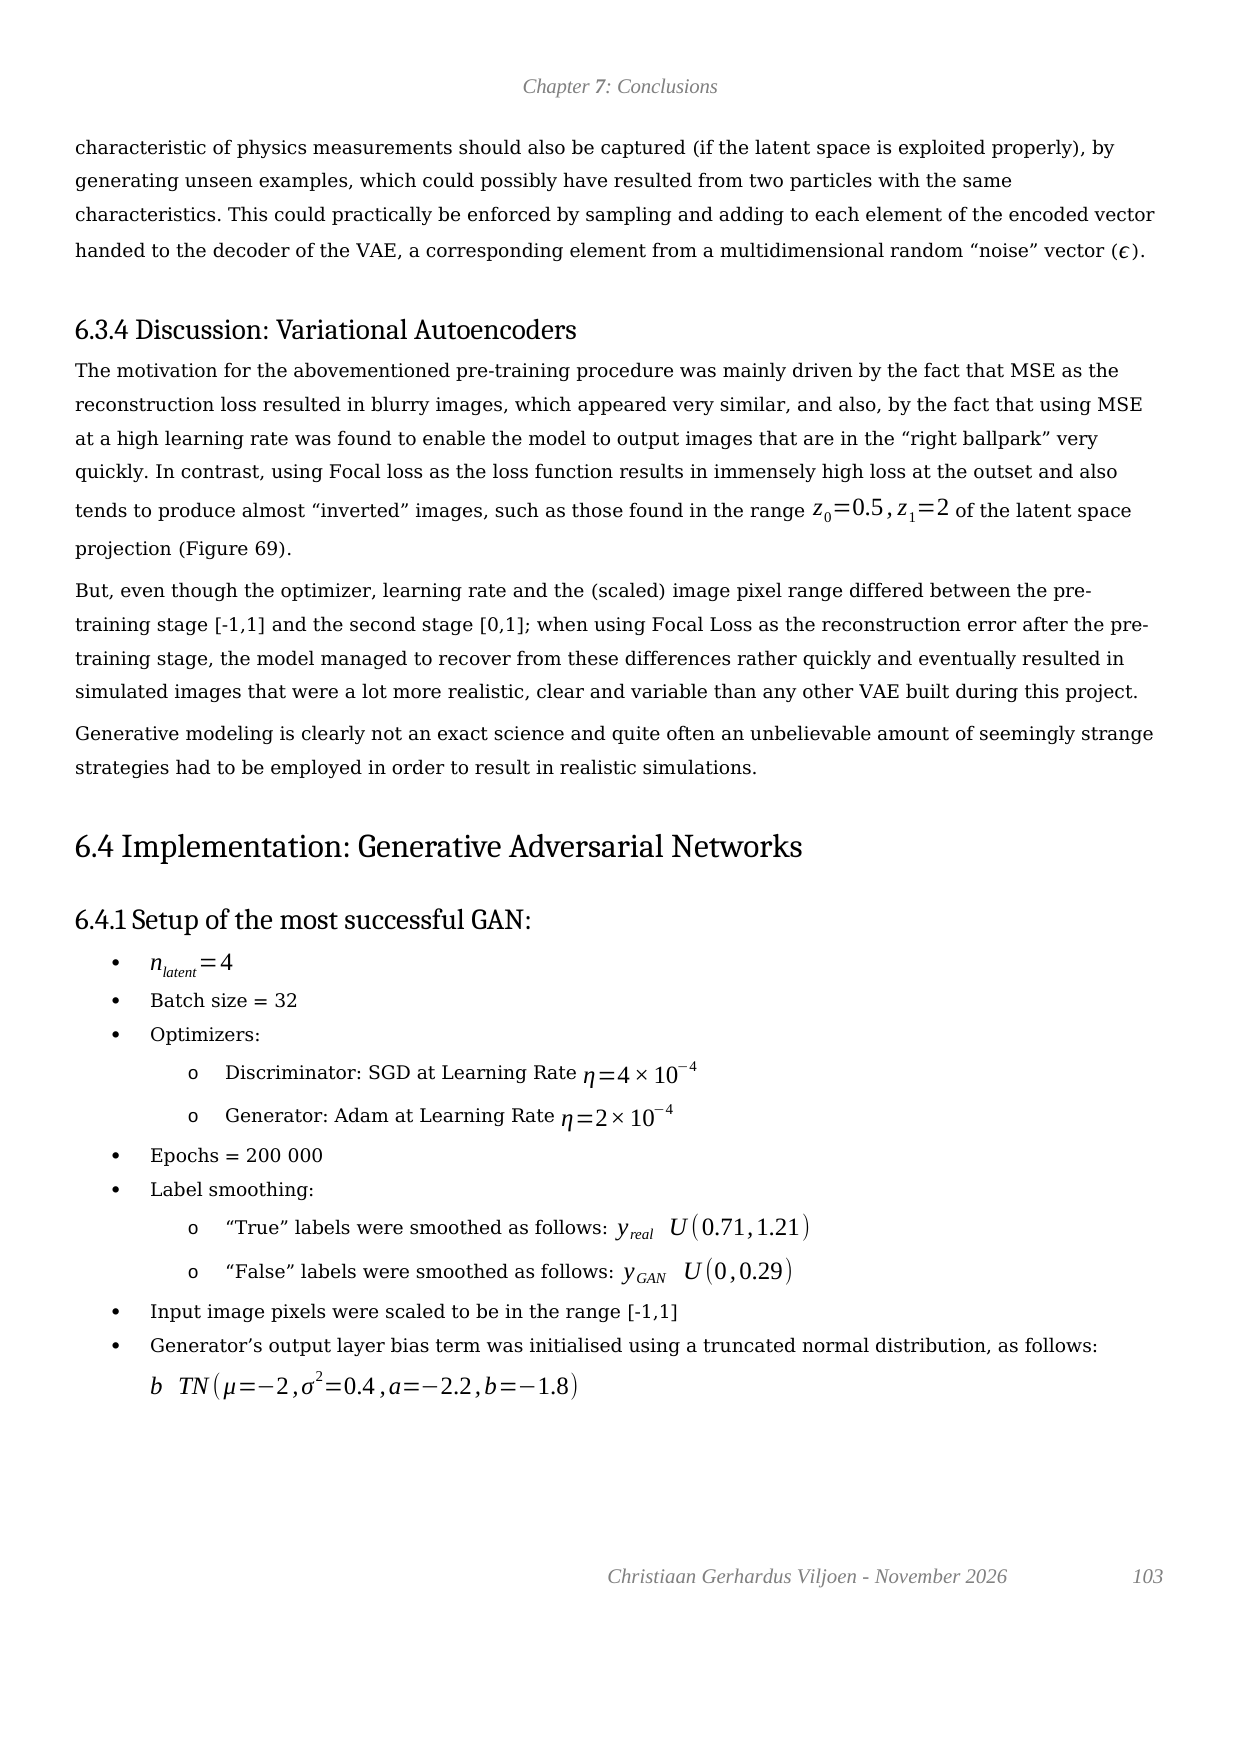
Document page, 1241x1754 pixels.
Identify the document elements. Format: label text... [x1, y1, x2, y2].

list Epochs = 200 000 [112, 1143, 1165, 1166]
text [75, 135, 1165, 264]
subtitle Implementation: Generative Adversarial Networks [75, 827, 1165, 865]
list Discriminator: SGD at Learning Rate [187, 1057, 1165, 1088]
list Label smoothing: [112, 1177, 1165, 1200]
list Batch size = 32 [112, 989, 1165, 1012]
list “True” labels were smoothed as follows: [187, 1212, 1165, 1243]
list Generator’s output layer bias term was initialised using a truncated normal distribution, as follows: [112, 1334, 1165, 1401]
list “False” labels were smoothed as follows: [187, 1256, 1165, 1288]
subtitle Discussion: Variational Autoencoders [75, 313, 1165, 347]
text But, even though the optimizer, learning rate and the (scaled) image pixel range differed between the pre-training stage [-1,1] and the second stage [0,1]; when using Focal Loss as the reconstruction error after the pre-training stage, the model managed to recover from these differences rather quickly and eventually resulted in simulated images that were a lot more realistic, clear and variable than any other VAE built during this project. [75, 579, 1165, 702]
text Generative modeling is clearly not an exact science and quite often an unbelievable amount of seemingly strange strategies had to be employed in order to result in realistic simulations. [75, 722, 1165, 778]
text The motivation for the abovementioned pre-training procedure was mainly driven by the fact that MSE as the reconstruction loss resulted in blurry images, which appeared very similar, and also, by the fact that using MSE at a high learning rate was found to enable the model to output images that are in the “right ballpark” very quickly. In contrast, using Focal loss as the loss function results in immensely high loss at the outset and also tends to produce almost “inverted” images, such as those found in the range of the latent space projection (Figure 69). [75, 359, 1165, 559]
list Optimizers: [112, 1023, 1165, 1046]
subtitle Setup of the most successful GAN: [75, 903, 1165, 936]
list Generator: Adam at Learning Rate [187, 1100, 1165, 1131]
list Input image pixels were scaled to be in the range [-1,1] [112, 1300, 1165, 1322]
